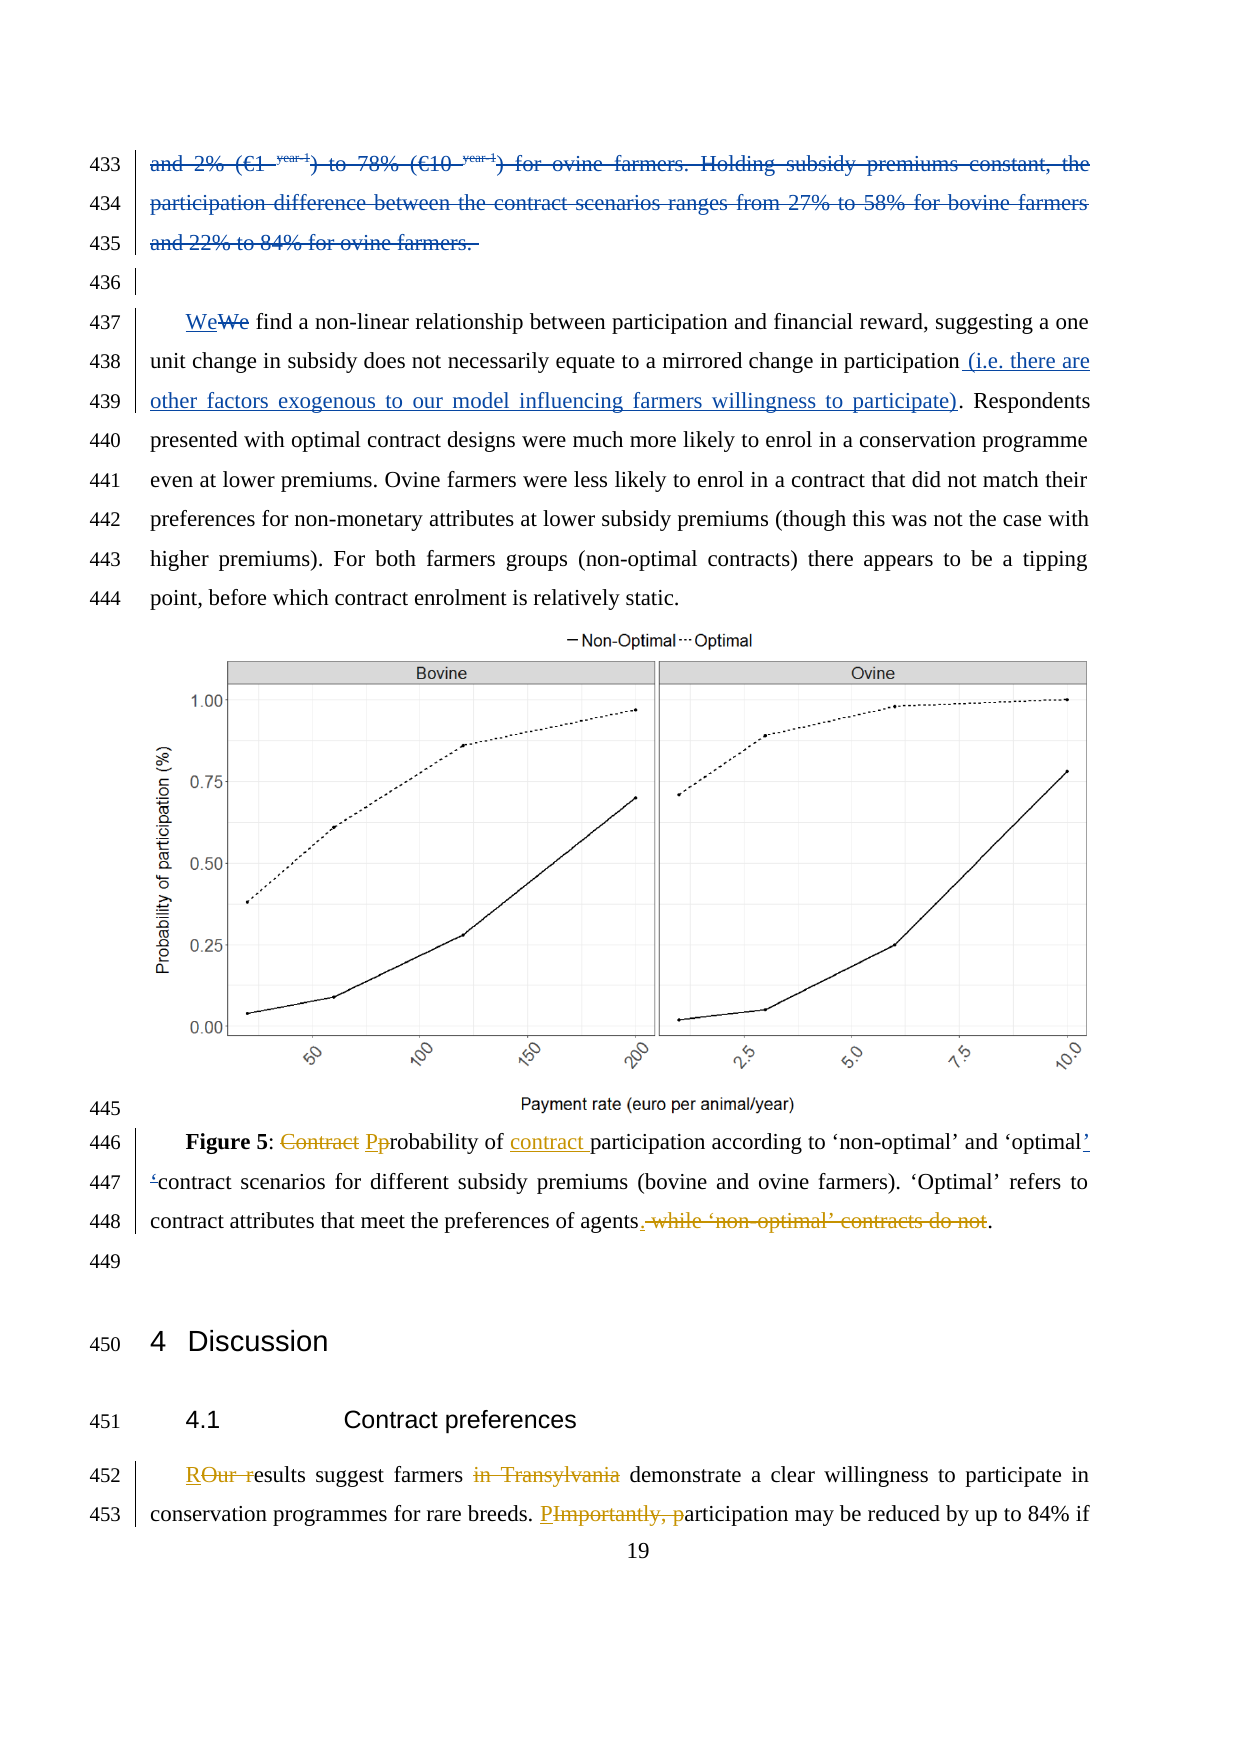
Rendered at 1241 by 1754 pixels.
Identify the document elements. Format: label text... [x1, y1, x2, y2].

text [150, 150, 1090, 255]
text find a non-linear relationship between participation and financial reward, suggesting a one unit change in subsidy does not necessarily equate to a mirrored change in participation. Respondents presented with optimal contract designs were much more likely to enrol in a conservation programme even at lower premiums. Ovine farmers were less likely to enrol in a contract that did not match their preferences for non-monetary attributes at lower subsidy premiums (though this was not the case with higher premiums). For both farmers groups (non-optimal contracts) there appears to be a tipping point, before which contract enrolment is relatively static. [150, 308, 1090, 611]
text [150, 1461, 1090, 1527]
subtitle Contract preferences [150, 1405, 1090, 1434]
picture [150, 623, 1091, 1116]
subtitle Discussion [150, 1324, 1090, 1357]
text Figure 5: robability of participation according to ‘non-optimal’ and ‘optimal contract scenarios for different subsidy premiums (bovine and ovine farmers). ‘Optimal’ refers to contract attributes that meet the preferences of agents. [150, 1128, 1090, 1233]
